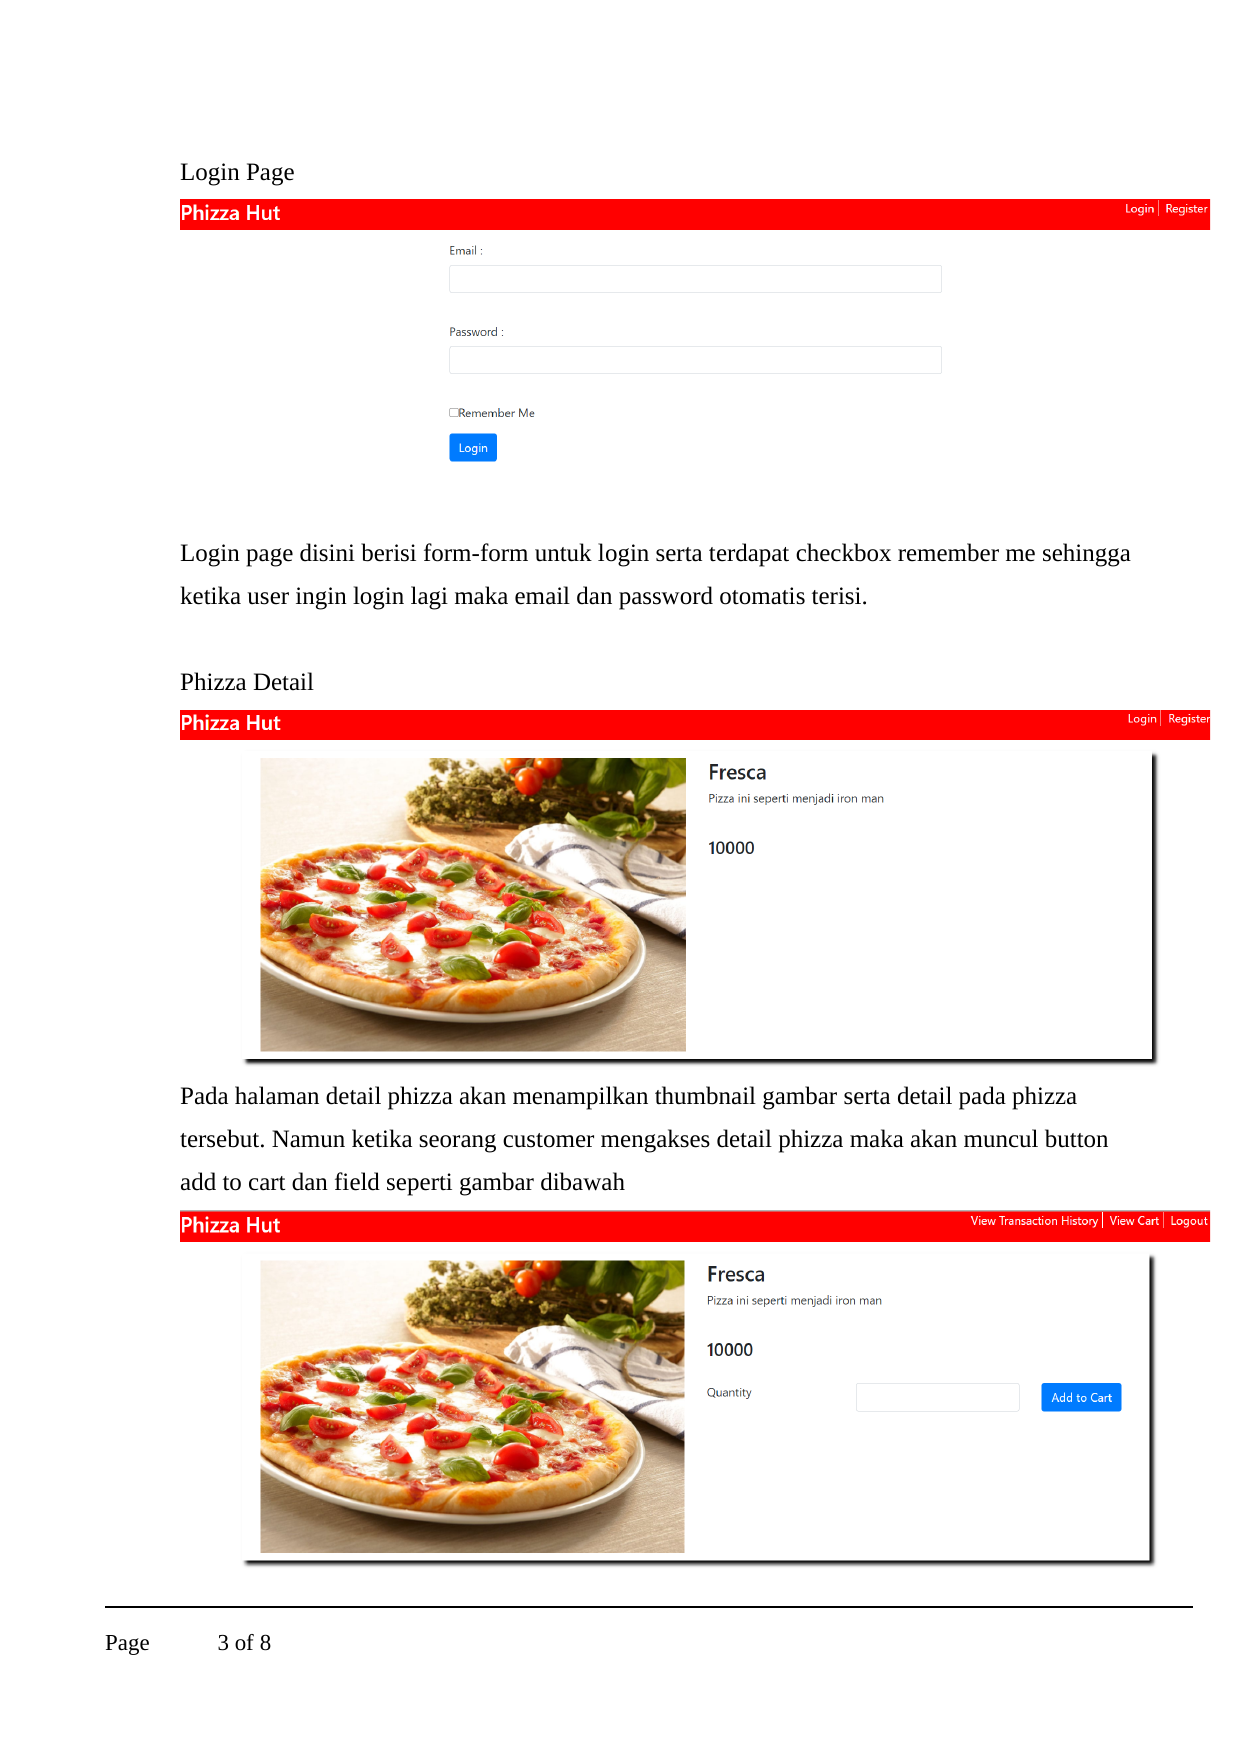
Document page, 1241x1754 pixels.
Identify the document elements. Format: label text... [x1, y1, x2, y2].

picture [180, 710, 1211, 1067]
list Login Page [180, 157, 1135, 185]
picture [180, 1210, 1211, 1586]
list Pada halaman detail phizza akan menampilkan thumbnail gambar serta detail pada phizza tersebut. Namun ketika seorang customer mengakses detail phizza maka akan muncul button add to cart dan field seperti gambar dibawah [180, 1081, 1135, 1196]
list Phizza Detail [180, 667, 1135, 696]
picture [180, 199, 1211, 524]
list Login page disini berisi form-form untuk login serta terdapat checkbox remember me sehingga ketika user ingin login lagi maka email dan password otomatis terisi. [180, 538, 1135, 610]
